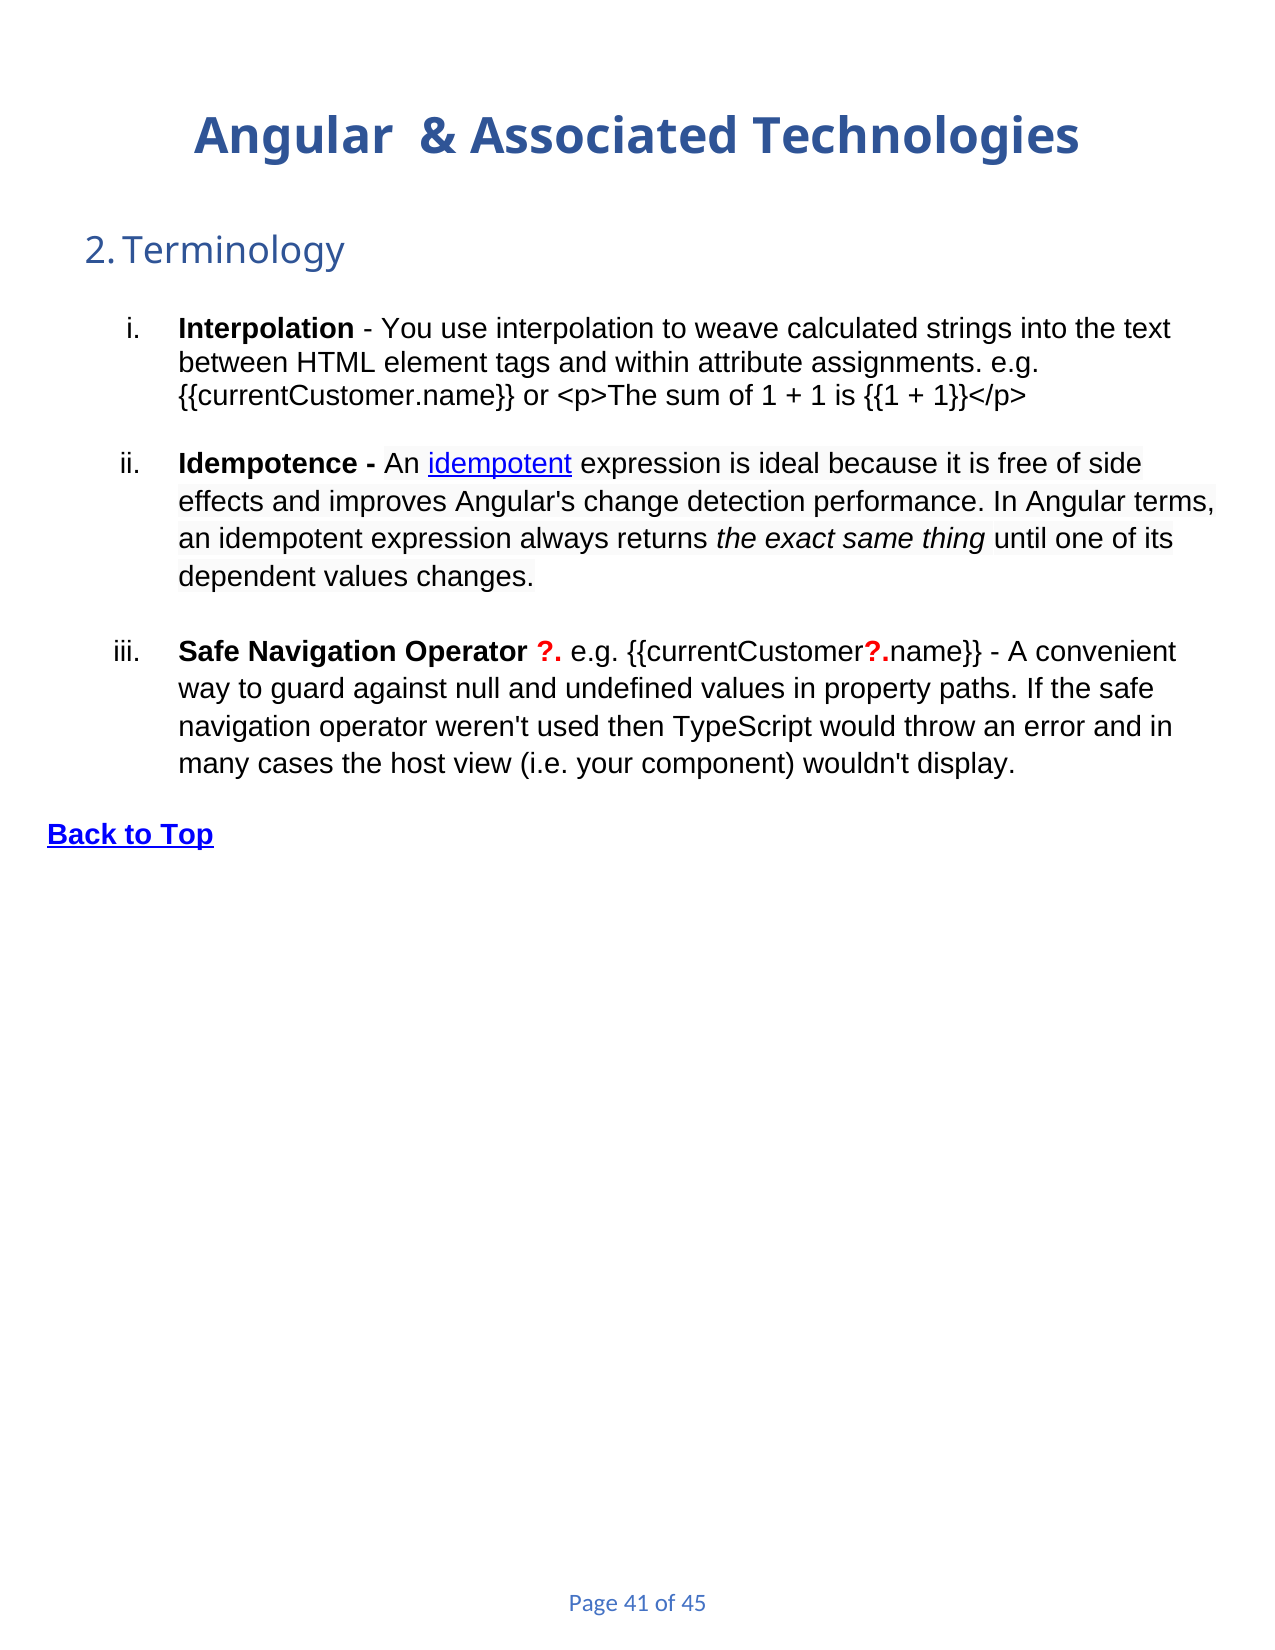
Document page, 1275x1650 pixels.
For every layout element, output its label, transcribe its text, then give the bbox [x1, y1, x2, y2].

list Interpolation - You use interpolation to weave calculated strings into the text between HTML element tags and within attribute assignments. e.g. {{currentCustomer.name}} or <p>The sum of 1 + 1 is {{1 + 1}}</p> [141, 311, 1228, 442]
list Safe Navigation Operator ?. e.g. {{currentCustomer?.name}} - A convenient way to guard against null and undefined values in property paths. If the safe navigation operator weren't used then TypeScript would throw an error and in many cases the host view (i.e. your component) wouldn't display. [141, 630, 1228, 780]
list Idempotence - An idempotent expression is ideal because it is free of side effects and improves Angular's change detection performance. In Angular terms, an idempotent expression always returns the exact same thing until one of its dependent values changes. [141, 442, 1228, 630]
text Back to Top [47, 817, 1228, 851]
subtitle Terminology [84, 223, 1228, 311]
